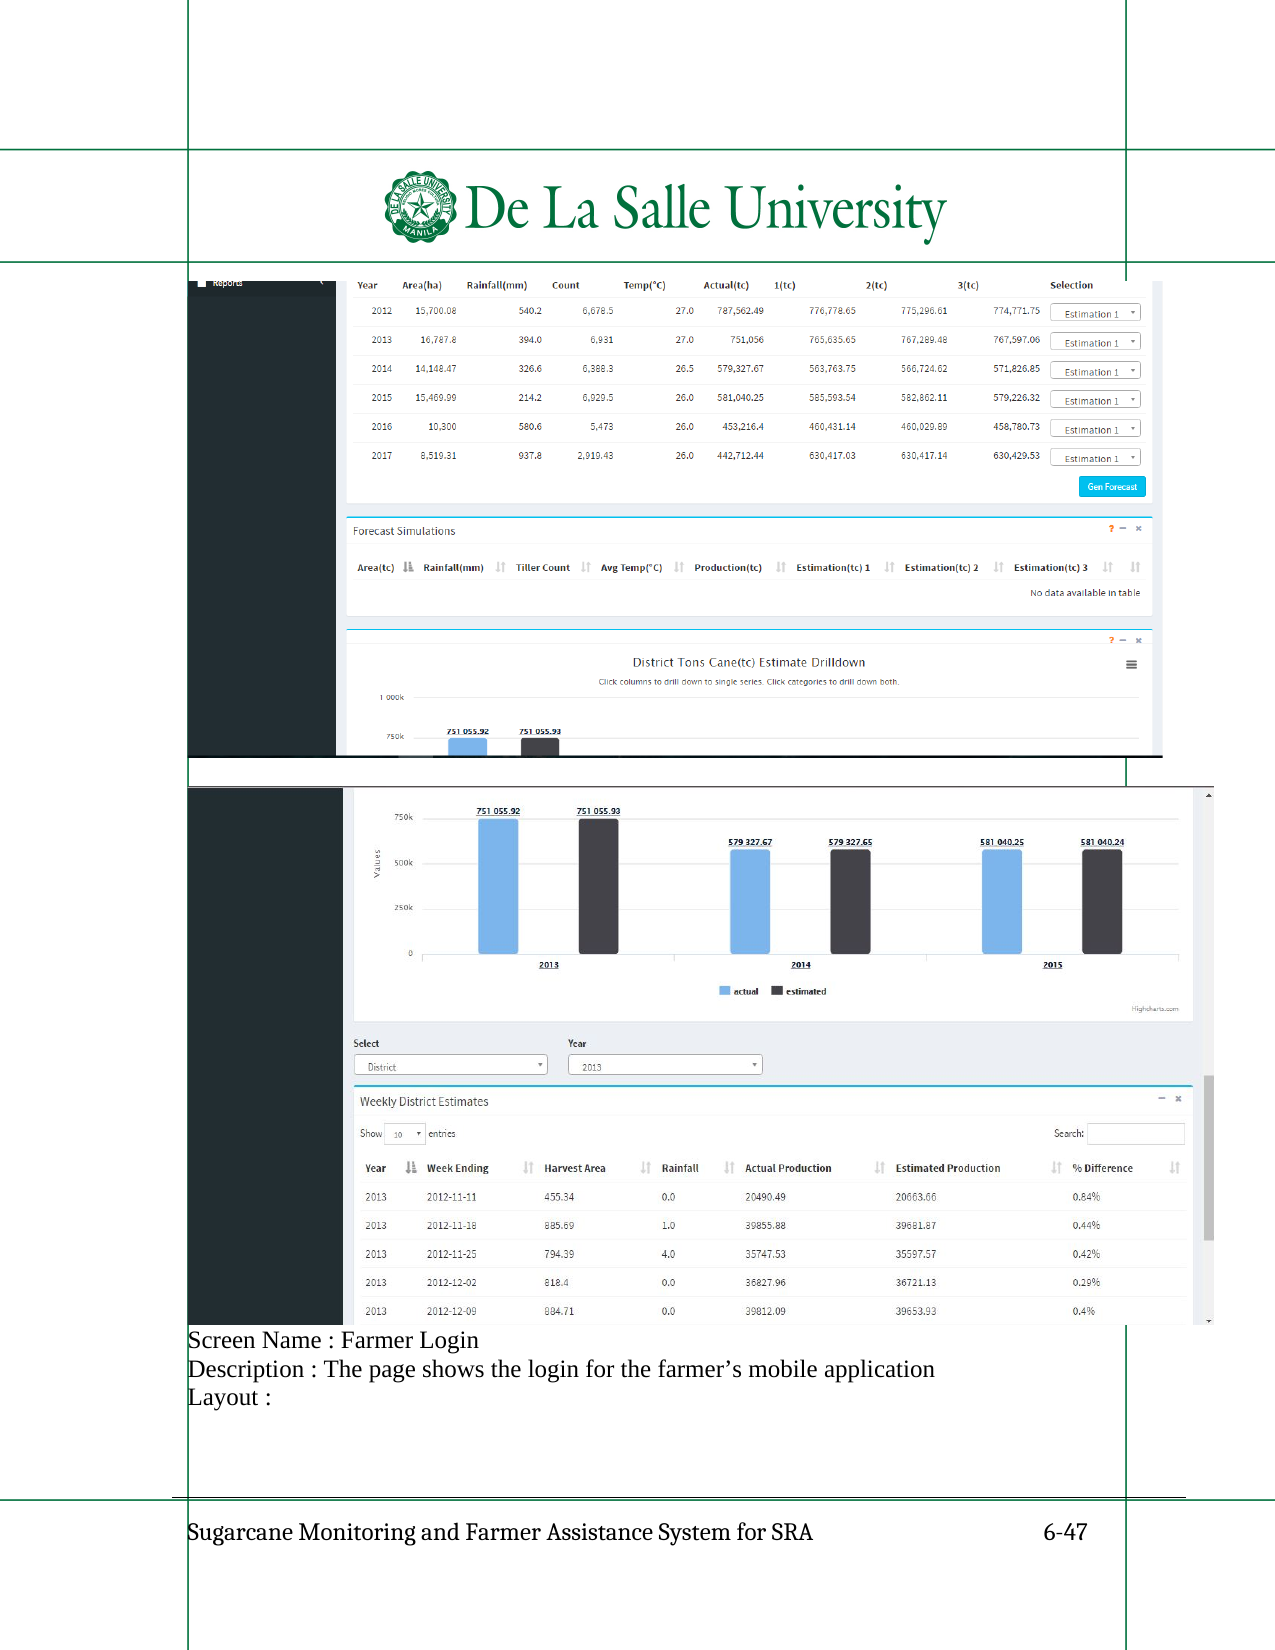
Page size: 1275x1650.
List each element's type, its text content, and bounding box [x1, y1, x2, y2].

text Description : The page shows the login for the farmer’s mobile application [187, 1354, 1106, 1382]
picture [0, 0, 1275, 1650]
text Screen Name : Farmer Login [187, 1325, 1106, 1354]
text Layout : [187, 1382, 1106, 1411]
